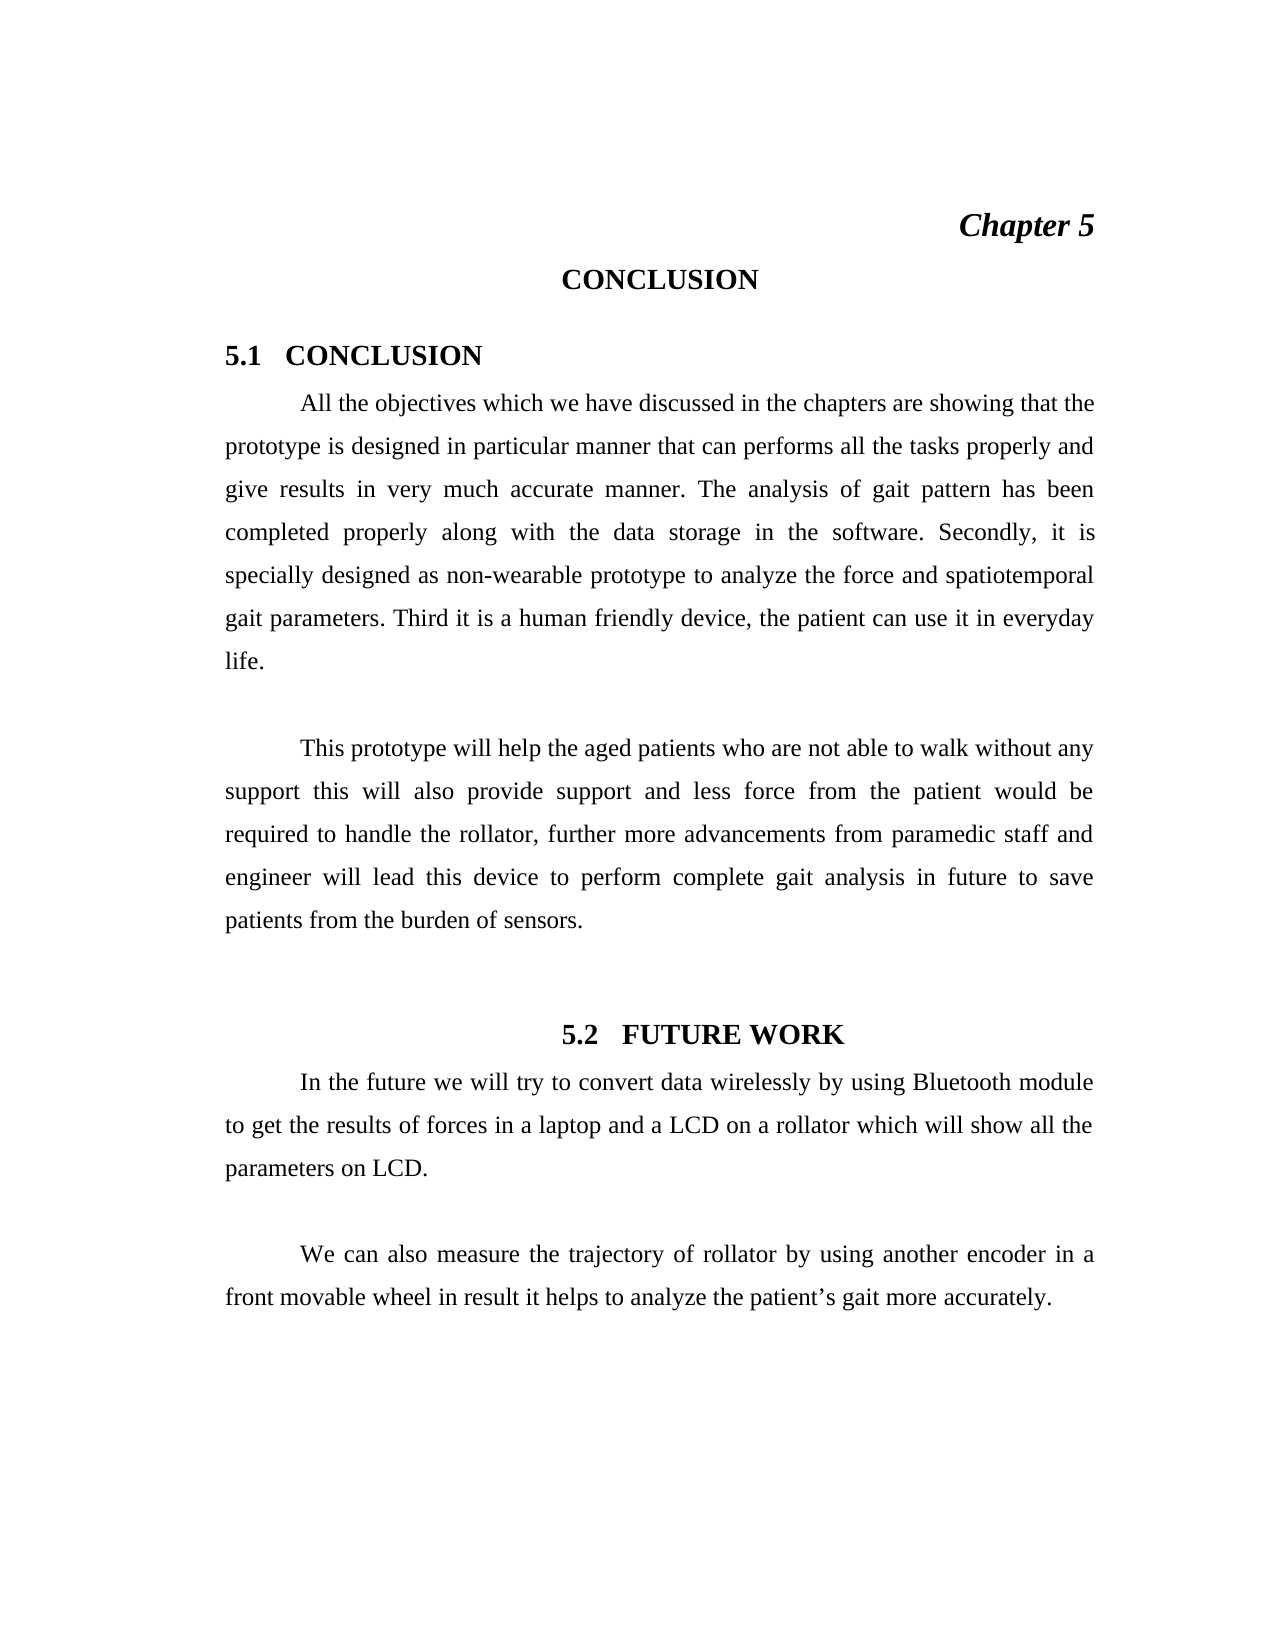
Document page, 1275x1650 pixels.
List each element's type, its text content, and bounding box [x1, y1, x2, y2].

subtitle FUTURE WORK [225, 1017, 1181, 1051]
text This prototype will help the aged patients who are not able to walk without any support this will also provide support and less force from the patient would be required to handle the rollator, further more advancements from paramedic staff and engineer will lead this device to perform complete gait analysis in future to save patients from the burden of sensors. [225, 733, 1095, 934]
list CONCLUSION [225, 338, 1181, 371]
text All the objectives which we have discussed in the chapters are showing that the prototype is designed in particular manner that can performs all the tasks properly and give results in very much accurate manner. The analysis of gait pattern has been completed properly along with the data storage in the software. Secondly, it is specially designed as non-wearable prototype to analyze the force and spatiotemporal gait parameters. Third it is a human friendly device, the patient can use it in everyday life. [225, 388, 1095, 675]
text In the future we will try to convert data wirelessly by using Bluetooth module to get the results of forces in a laptop and a LCD on a rollator which will show all the parameters on LCD. [225, 1067, 1095, 1182]
subtitle CONCLUSION [561, 262, 759, 296]
text Chapter 5 [959, 205, 1181, 243]
text We can also measure the trajectory of rollator by using another encoder in a front movable wheel in result it helps to analyze the patient’s gait more accurately. [225, 1239, 1095, 1311]
